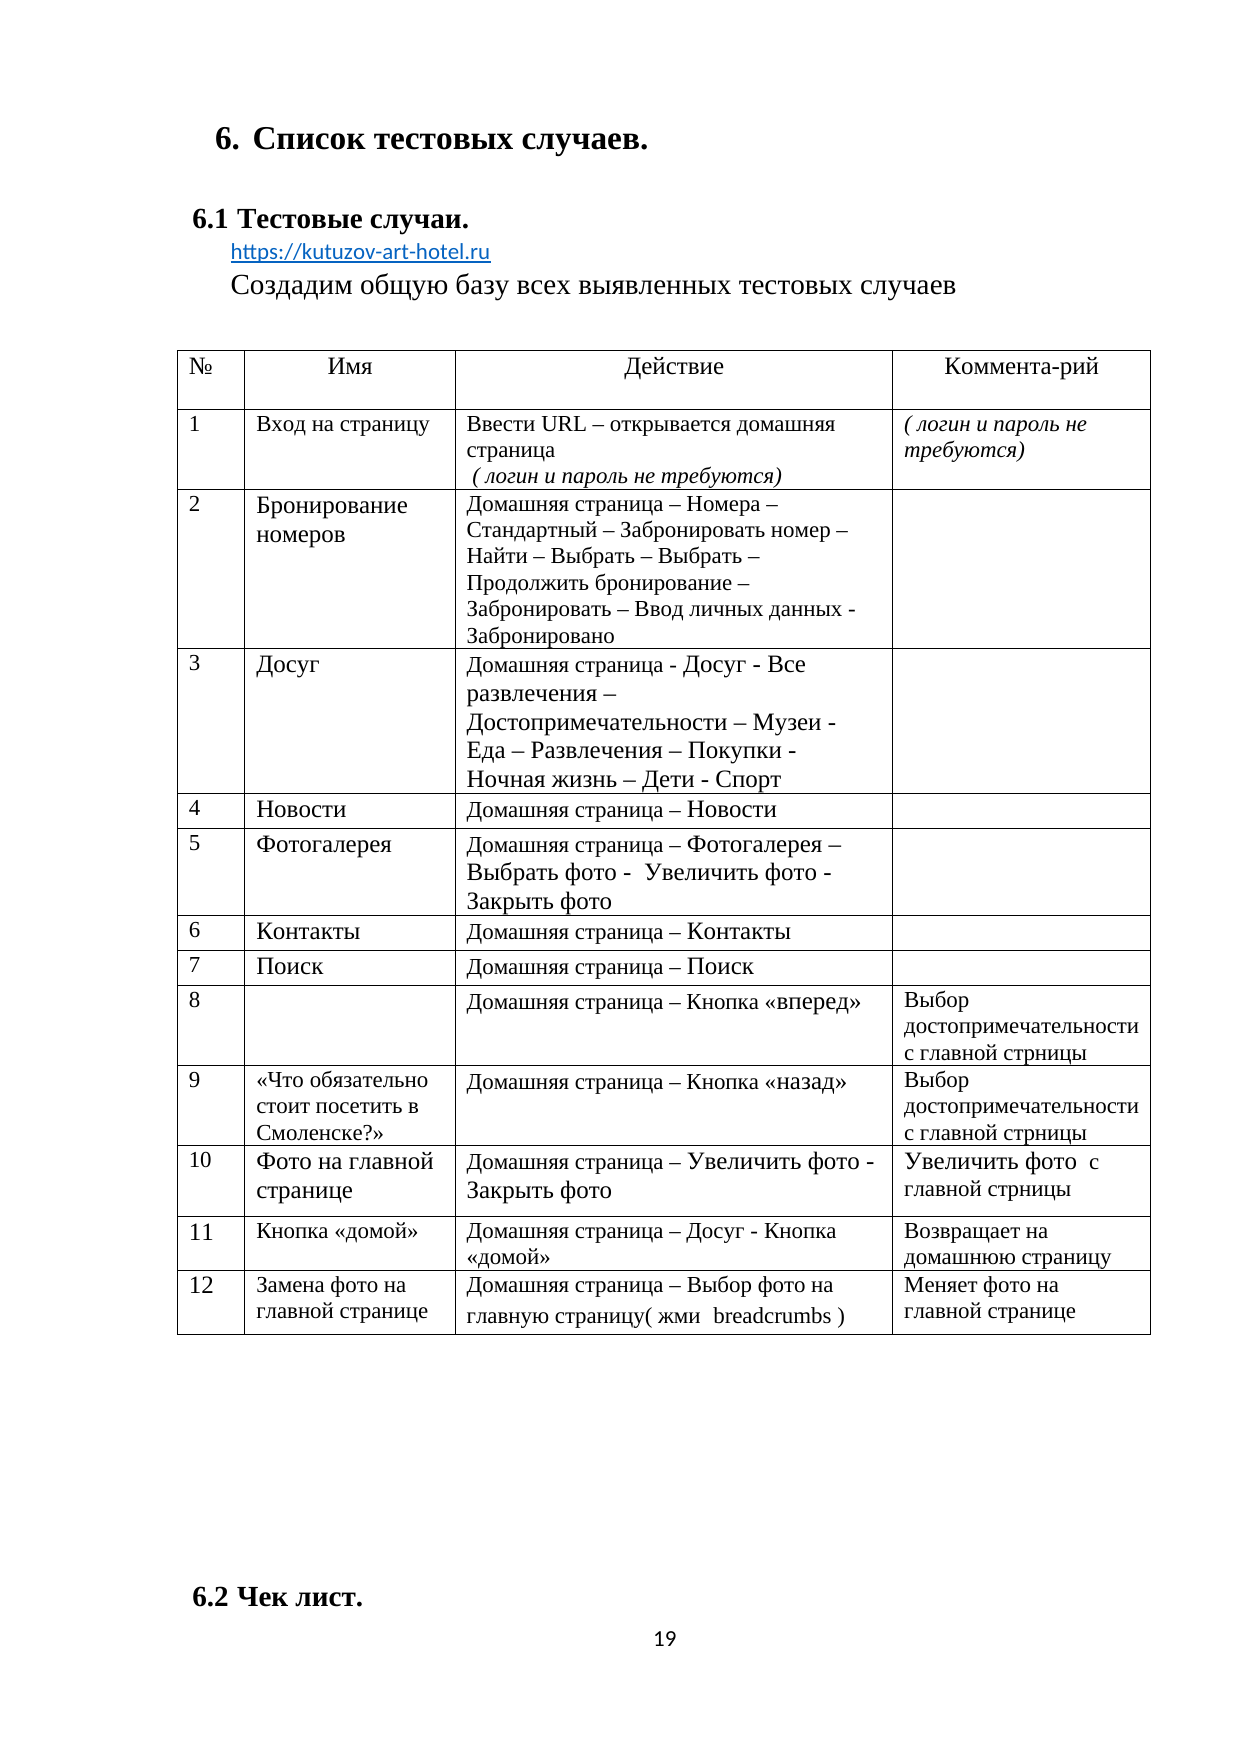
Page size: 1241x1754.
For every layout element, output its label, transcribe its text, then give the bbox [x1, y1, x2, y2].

table_cell Увеличить фото с главной стрницы [893, 1146, 1150, 1216]
list Создадим общую базу всех выявленных тестовых случаев [230, 267, 1152, 301]
table_cell Ввести URL – открывается домашняя страница ( логин и пароль не требуются) [456, 410, 892, 489]
list Чек лист. [192, 1579, 1152, 1613]
list Тестовые случаи. [192, 201, 1152, 234]
table_cell Фотогалерея [245, 829, 455, 915]
table_cell 12 [178, 1271, 244, 1333]
table_cell Домашняя страница – Фотогалерея – Выбрать фото - Увеличить фото - Закрыть фото [456, 829, 892, 915]
table_cell Вход на страницу [245, 410, 455, 489]
table_cell 7 [178, 951, 244, 985]
table_cell 2 [178, 490, 244, 648]
table_cell Домашняя страница – Новости [456, 794, 892, 828]
table_header № [178, 351, 244, 409]
table_cell Поиск [245, 951, 455, 985]
table_cell 6 [178, 916, 244, 950]
table_cell [893, 649, 1150, 793]
table_cell [893, 794, 1150, 828]
table_cell Досуг [245, 649, 455, 793]
table_cell Выбор достопримечательности с главной стрницы [893, 986, 1150, 1065]
table_cell Домашняя страница – Поиск [456, 951, 892, 985]
table_cell [893, 490, 1150, 648]
table_cell [893, 951, 1150, 985]
table_cell 1 [178, 410, 244, 489]
table_cell [893, 916, 1150, 950]
table_header Имя [245, 351, 455, 409]
table_cell 8 [178, 986, 244, 1065]
table_cell Домашняя страница – Кнопка «вперед» [456, 986, 892, 1065]
table_cell Домашняя страница – Досуг - Кнопка «домой» [456, 1217, 892, 1269]
table_cell 9 [178, 1066, 244, 1145]
list https://kutuzov-art-hotel.ru [230, 237, 1152, 265]
table_cell 10 [178, 1146, 244, 1216]
table_cell Домашняя страница – Кнопка «назад» [456, 1066, 892, 1145]
table_cell Меняет фото на главной странице [893, 1271, 1150, 1333]
table_cell [245, 986, 455, 1065]
table_cell 5 [178, 829, 244, 915]
table_header Действие [456, 351, 892, 409]
table_cell 3 [178, 649, 244, 793]
table_header Коммента-рий [893, 351, 1150, 409]
table_cell 4 [178, 794, 244, 828]
table_cell Новости [245, 794, 455, 828]
table_cell «Что обязательно стоит посетить в Смоленске?» [245, 1066, 455, 1145]
table_cell Фото на главной странице [245, 1146, 455, 1216]
table_cell Домашняя страница – Номера – Стандартный – Забронировать номер – Найти – Выбрать – Выбрать – Продолжить бронирование – Забронировать – Ввод личных данных - Забронировано [456, 490, 892, 648]
table_cell ( логин и пароль не требуются) [893, 410, 1150, 489]
table_cell Кнопка «домой» [245, 1217, 455, 1269]
table_cell Контакты [245, 916, 455, 950]
table_cell Домашняя страница – Увеличить фото - Закрыть фото [456, 1146, 892, 1216]
table_cell Домашняя страница - Досуг - Все развлечения – Достопримечательности – Музеи - Еда – Развлечения – Покупки - Ночная жизнь – Дети - Спорт [456, 649, 892, 793]
table_cell Замена фото на главной странице [245, 1271, 455, 1333]
table_cell Домашняя страница – Контакты [456, 916, 892, 950]
table_cell [893, 829, 1150, 915]
table_cell 11 [178, 1217, 244, 1269]
table_cell Выбор достопримечательности с главной стрницы [893, 1066, 1150, 1145]
table_cell Бронирование номеров [245, 490, 455, 648]
table_cell Возвращает на домашнюю страницу [893, 1217, 1150, 1269]
table_cell Домашняя страница – Выбор фото на главную страницу( жми breadcrumbs ) [456, 1271, 892, 1333]
list Список тестовых случаев. [215, 118, 1152, 156]
